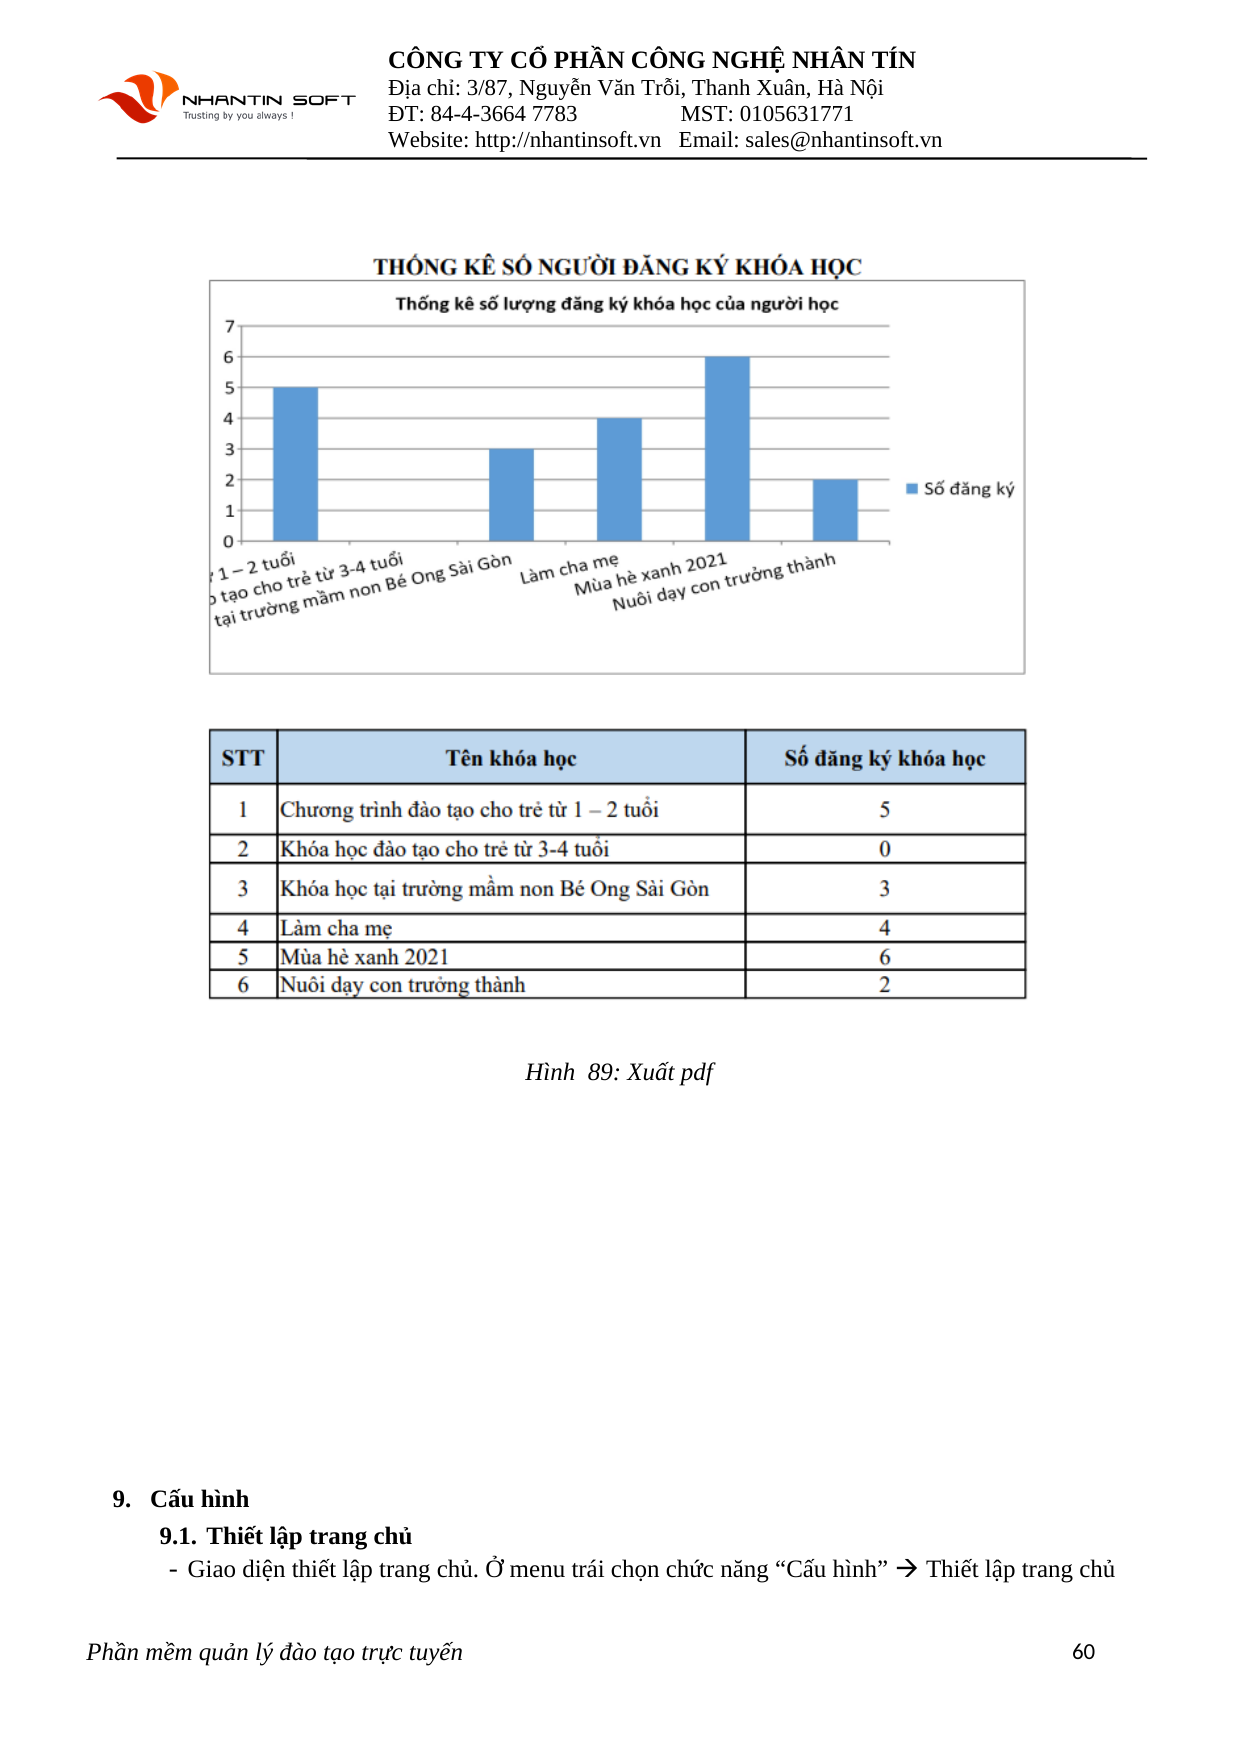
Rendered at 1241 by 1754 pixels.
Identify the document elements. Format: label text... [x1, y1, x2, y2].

subtitle Thiết lập trang chủ [157, 1521, 1165, 1550]
list Giao diện thiết lập trang chủ. Ở menu trái chọn chức năng “Cấu hình” Thiết lập trang chủ [169, 1552, 1165, 1583]
picture [150, 205, 1114, 1033]
picture [86, 45, 366, 150]
subtitle Cấu hình [112, 1484, 1165, 1513]
